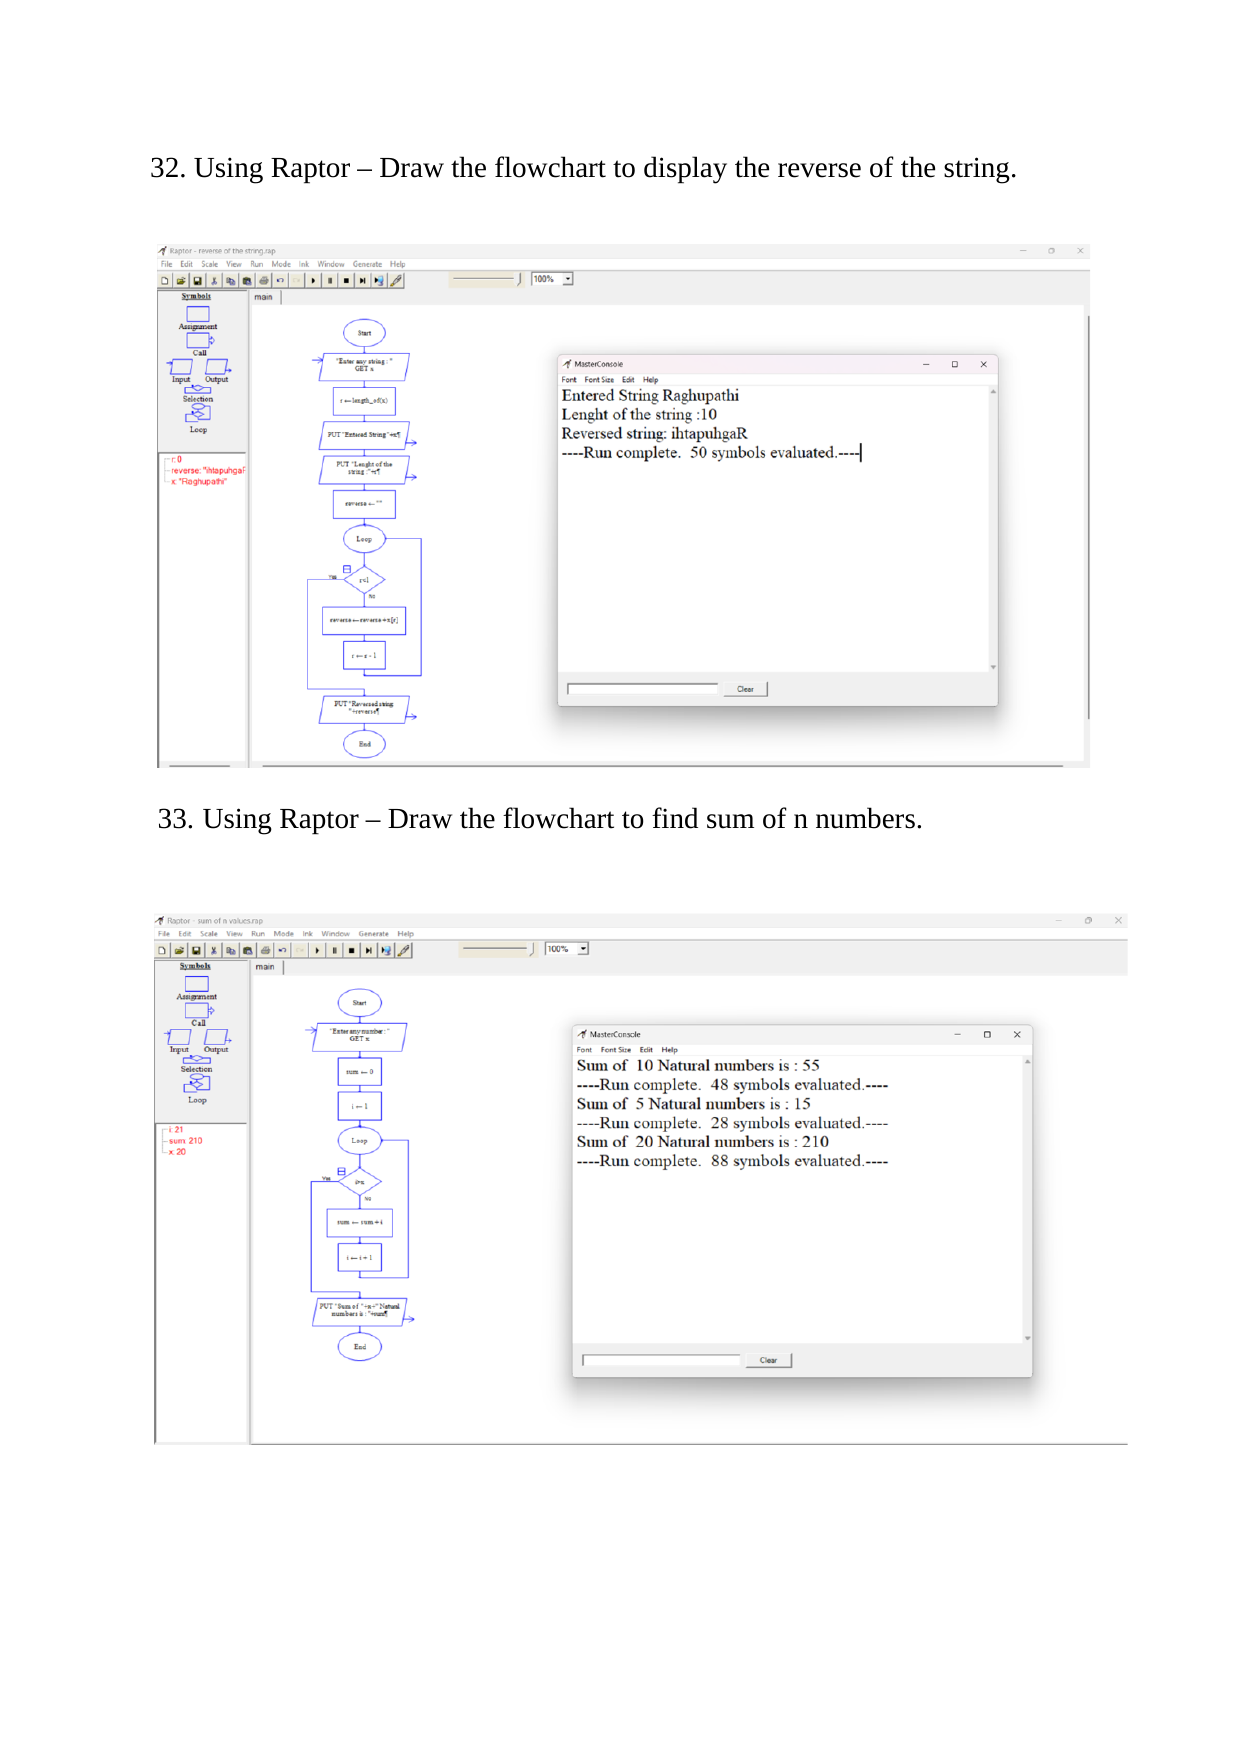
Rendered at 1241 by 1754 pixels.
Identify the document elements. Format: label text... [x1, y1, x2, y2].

picture [150, 241, 1091, 768]
list Using Raptor – Draw the flowchart to find sum of n numbers. [157, 801, 1090, 834]
picture [150, 906, 1128, 1449]
text 32. Using Raptor – Draw the flowchart to display the reverse of the string. [150, 150, 1090, 183]
